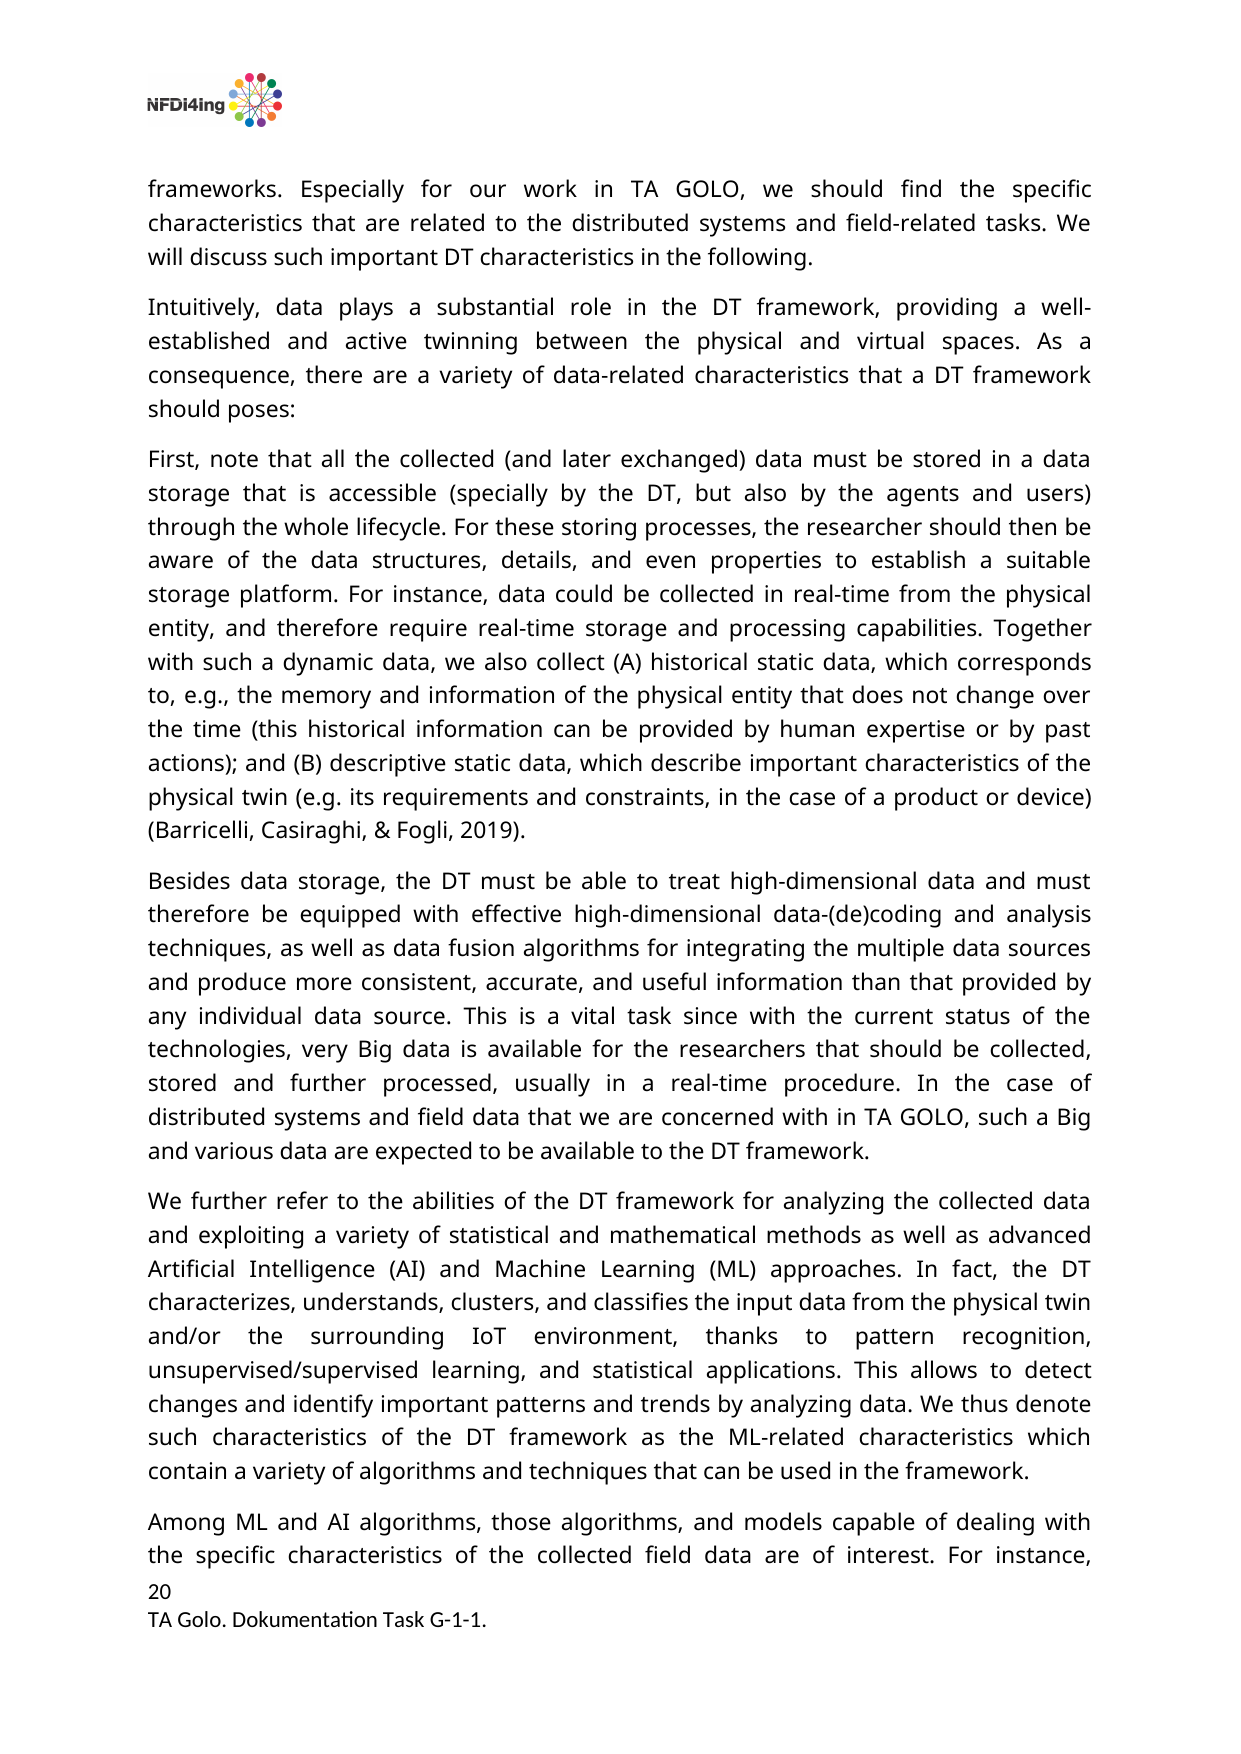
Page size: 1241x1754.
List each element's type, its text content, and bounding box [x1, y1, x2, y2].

picture [147, 73, 282, 127]
text Intuitively, data plays a substantial role in the DT framework, providing a well-established and active twinning between the physical and virtual spaces. As a consequence, there are a variety of data-related characteristics that a DT framework should poses: [148, 291, 1093, 424]
text First, note that all the collected (and later exchanged) data must be stored in a data storage that is accessible (specially by the DT, but also by the agents and users) through the whole lifecycle. For these storing processes, the researcher should then be aware of the data structures, details, and even properties to establish a suitable storage platform. For instance, data could be collected in real-time from the physical entity, and therefore require real-time storage and processing capabilities. Together with such a dynamic data, we also collect (A) historical static data, which corresponds to, e.g., the memory and information of the physical entity that does not change over the time (this historical information can be provided by human expertise or by past actions); and (B) descriptive static data, which describe important characteristics of the physical twin (e.g. its requirements and constraints, in the case of a product or device) . [148, 443, 1093, 845]
text We further refer to the abilities of the DT framework for analyzing the collected data and exploiting a variety of statistical and mathematical methods as well as advanced Artificial Intelligence (AI) and Machine Learning (ML) approaches. In fact, the DT characterizes, understands, clusters, and classifies the input data from the physical twin and/or the surrounding IoT environment, thanks to pattern recognition, unsupervised/supervised learning, and statistical applications. This allows to detect changes and identify important patterns and trends by analyzing data. We thus denote such characteristics of the DT framework as the ML-related characteristics which contain a variety of algorithms and techniques that can be used in the framework. [148, 1185, 1093, 1486]
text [148, 1505, 1093, 1570]
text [148, 173, 1093, 272]
text Besides data storage, the DT must be able to treat high-dimensional data and must therefore be equipped with effective high-dimensional data-(de)coding and analysis techniques, as well as data fusion algorithms for integrating the multiple data sources and produce more consistent, accurate, and useful information than that provided by any individual data source. This is a vital task since with the current status of the technologies, very Big data is available for the researchers that should be collected, stored and further processed, usually in a real-time procedure. In the case of distributed systems and field data that we are concerned with in TA GOLO, such a Big and various data are expected to be available to the DT framework. [148, 864, 1093, 1166]
